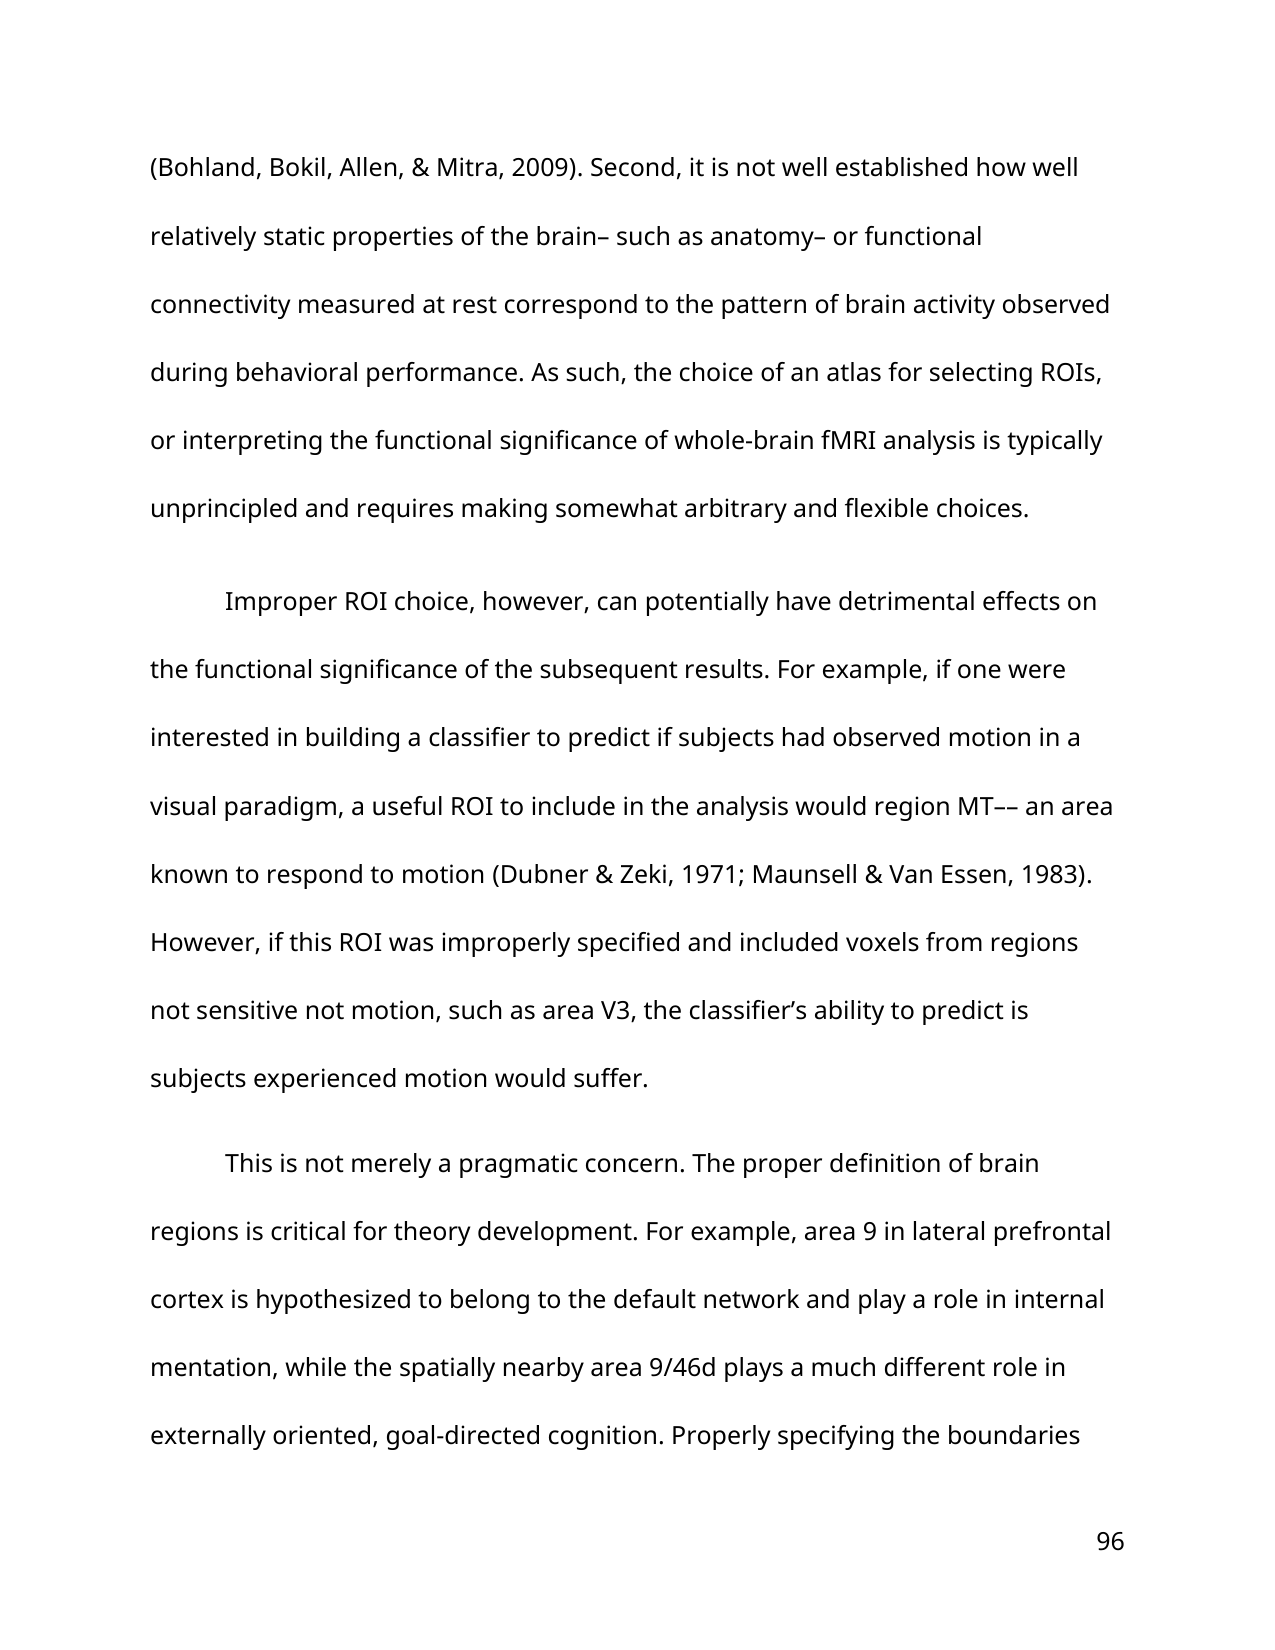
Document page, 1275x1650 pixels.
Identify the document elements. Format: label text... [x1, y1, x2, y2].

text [150, 1145, 1125, 1452]
text Improper ROI choice, however, can potentially have detrimental effects on the functional significance of the subsequent results. For example, if one were interested in building a classifier to predict if subjects had observed motion in a visual paradigm, a useful ROI to include in the analysis would region MT–– an area known to respond to motion (Dubner & Zeki, 1971; Maunsell & Van Essen, 1983). However, if this ROI was improperly specified and included voxels from regions not sensitive not motion, such as area V3, the classifier’s ability to predict is subjects experienced motion would suffer. [150, 584, 1125, 1095]
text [150, 150, 1125, 525]
